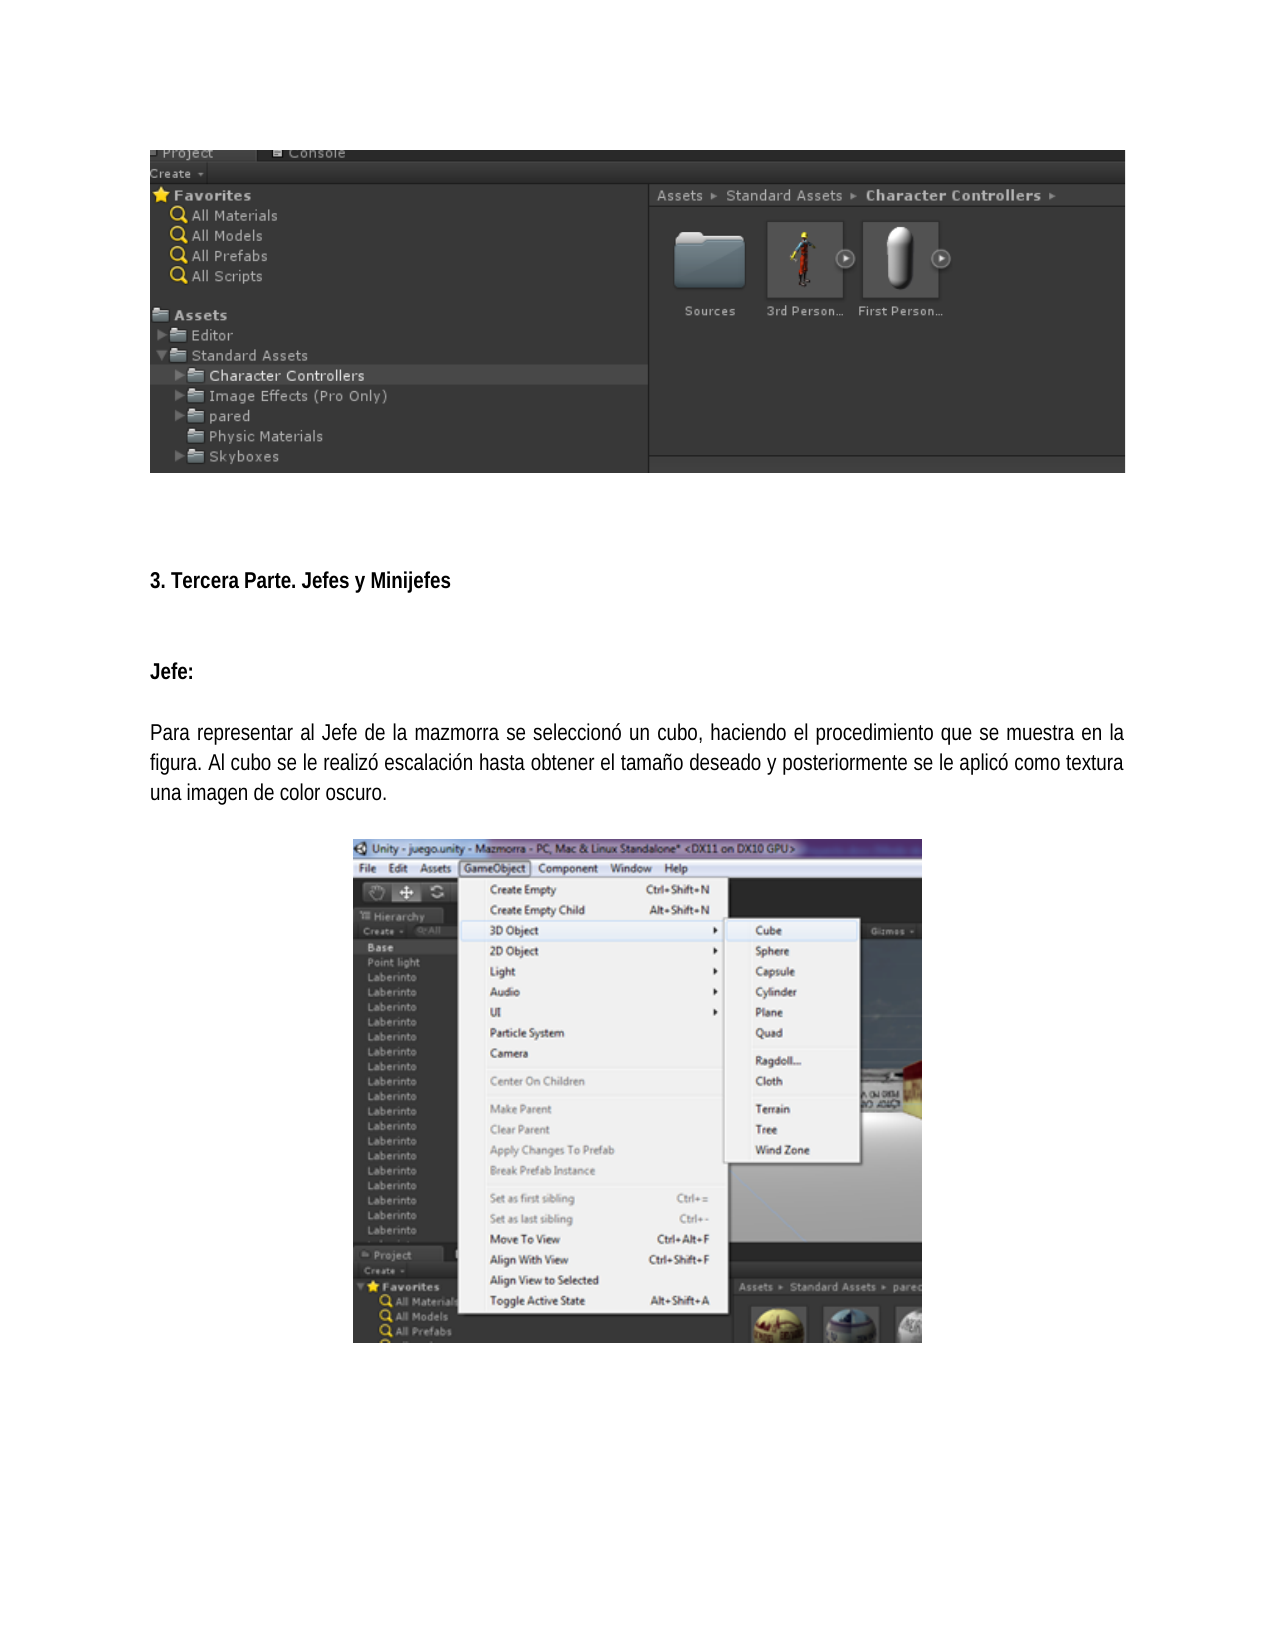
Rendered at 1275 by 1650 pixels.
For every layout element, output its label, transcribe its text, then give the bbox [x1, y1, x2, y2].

text 3. Tercera Parte. Jefes y Minijefes [150, 567, 1125, 594]
text Para representar al Jefe de la mazmorra se seleccionó un cubo, haciendo el procedimiento que se muestra en la figura. Al cubo se le realizó escalación hasta obtener el tamaño deseado y posteriormente se le aplicó como textura una imagen de color oscuro. [150, 718, 1125, 805]
picture [353, 839, 922, 1343]
text Jefe: [150, 658, 1125, 684]
picture [150, 150, 1125, 473]
